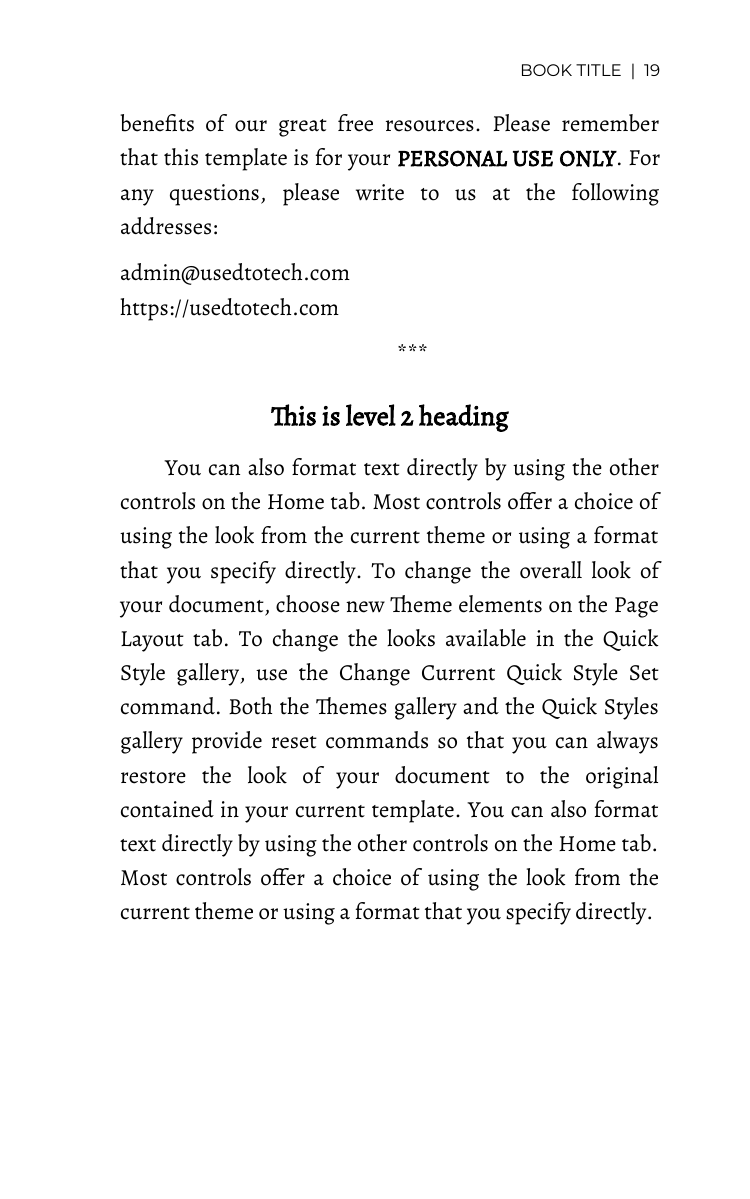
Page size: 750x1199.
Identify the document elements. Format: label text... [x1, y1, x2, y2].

text You can also format text directly by using the other controls on the Home tab. Most controls offer a choice of using the look from the current theme or using a format that you specify directly. To change the overall look of your document, choose new Theme elements on the Page Layout tab. To change the looks available in the Quick Style gallery, use the Change Current Quick Style Set command. Both the Themes gallery and the Quick Styles gallery provide reset commands so that you can always restore the look of your document to the original contained in your current template. You can also format text directly by using the other controls on the Home tab. Most controls offer a choice of using the look from the current theme or using a format that you specify directly. [120, 452, 660, 928]
text *** [120, 338, 660, 369]
text https://usedtotech.com [120, 292, 660, 323]
text admin@usedtotech.com [120, 257, 660, 288]
subtitle This is level 2 heading [120, 397, 660, 434]
